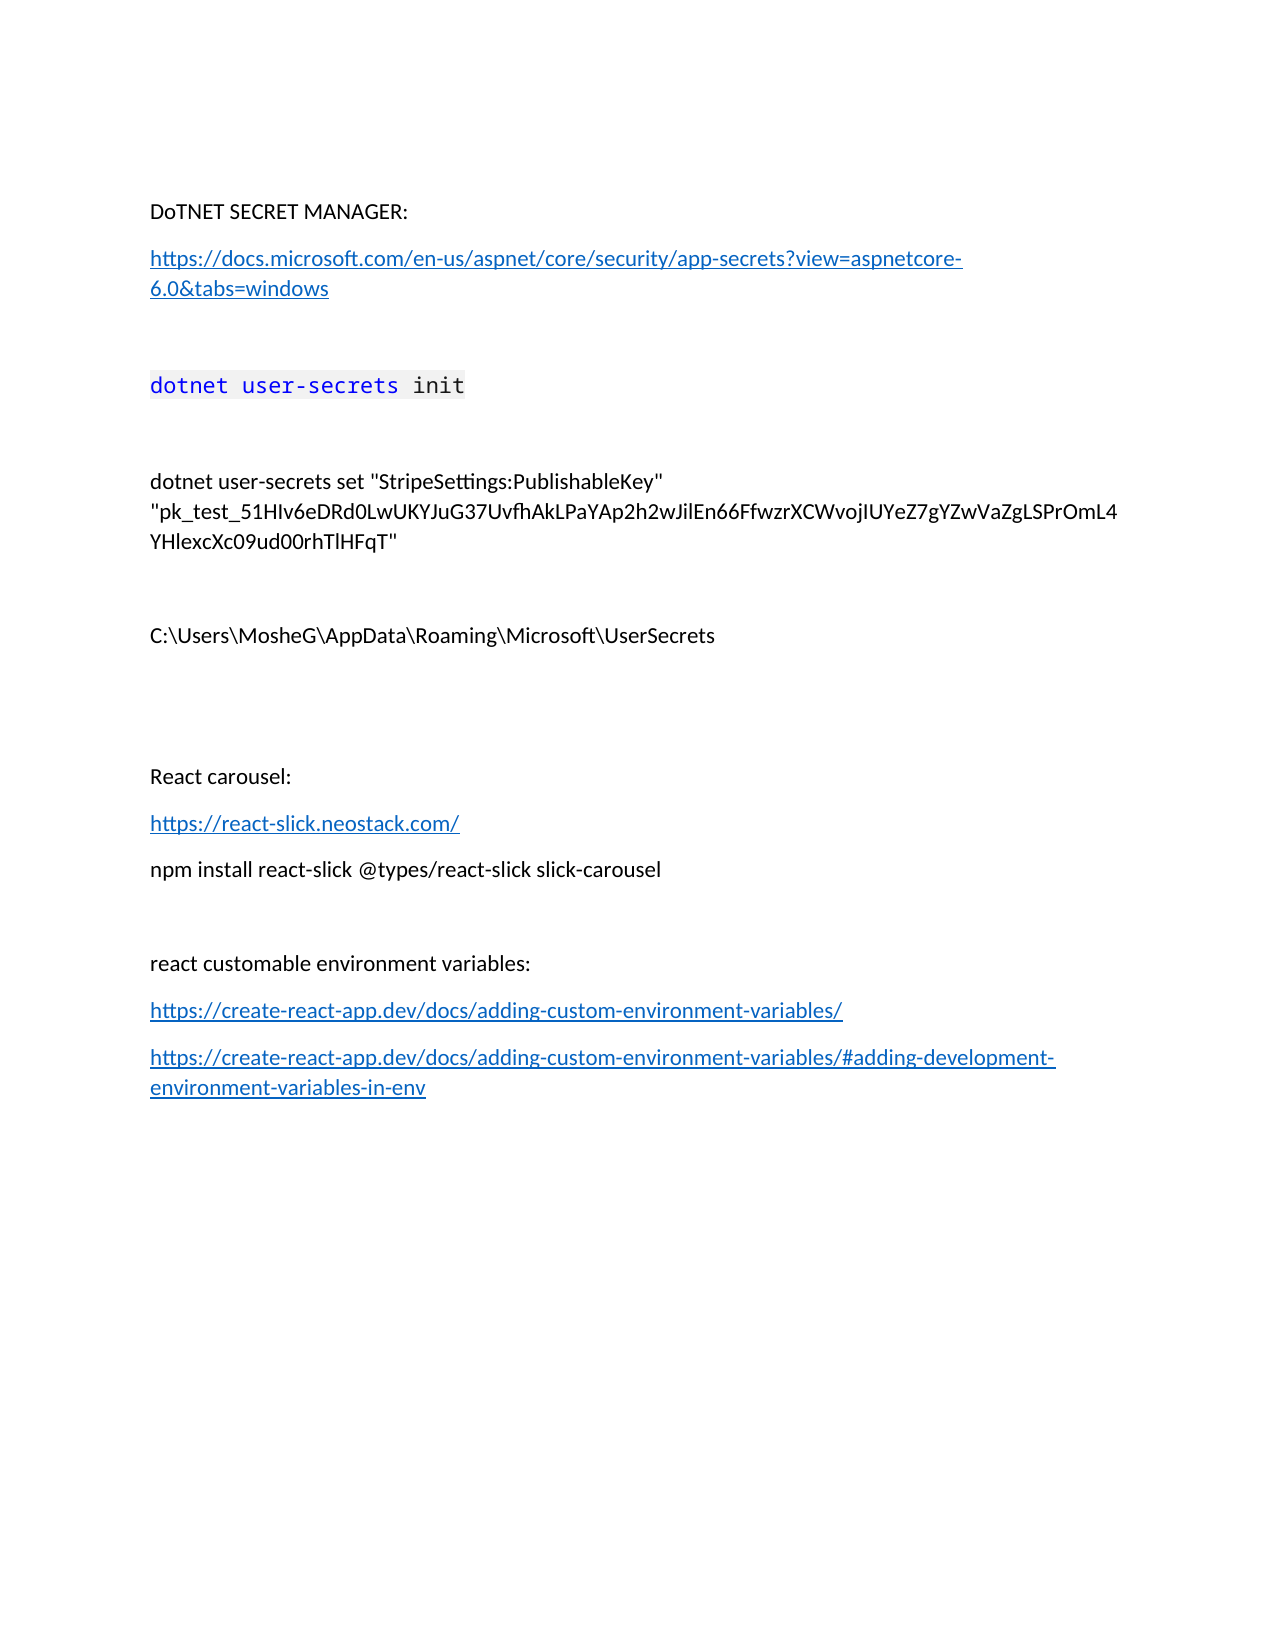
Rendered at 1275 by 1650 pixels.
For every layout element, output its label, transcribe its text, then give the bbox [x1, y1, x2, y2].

text dotnet user-secrets init [150, 369, 1125, 399]
text C:\Users\MosheG\AppData\Roaming\Microsoft\UserSecrets [150, 621, 1125, 649]
text react customable environment variables: [150, 949, 1125, 977]
text npm install react-slick @types/react-slick slick-carousel [150, 856, 1125, 884]
text https://react-slick.neostack.com/ [150, 809, 1125, 837]
text React carousel: [150, 762, 1125, 790]
text dotnet user-secrets set "StripeSettings:PublishableKey" "pk_test_51HIv6eDRd0LwUKYJuG37UvfhAkLPaYAp2h2wJilEn66FfwzrXCWvojIUYeZ7gYZwVaZgLSPrOmL4YHlexcXc09ud00rhTlHFqT" [150, 467, 1125, 556]
text https://create-react-app.dev/docs/adding-custom-environment-variables/#adding-development-environment-variables-in-env [150, 1043, 1125, 1101]
text DoTNET SECRET MANAGER: [150, 197, 1125, 225]
text https://docs.microsoft.com/en-us/aspnet/core/security/app-secrets?view=aspnetcore-6.0&tabs=windows [150, 244, 1125, 302]
text https://create-react-app.dev/docs/adding-custom-environment-variables/ [150, 996, 1125, 1024]
